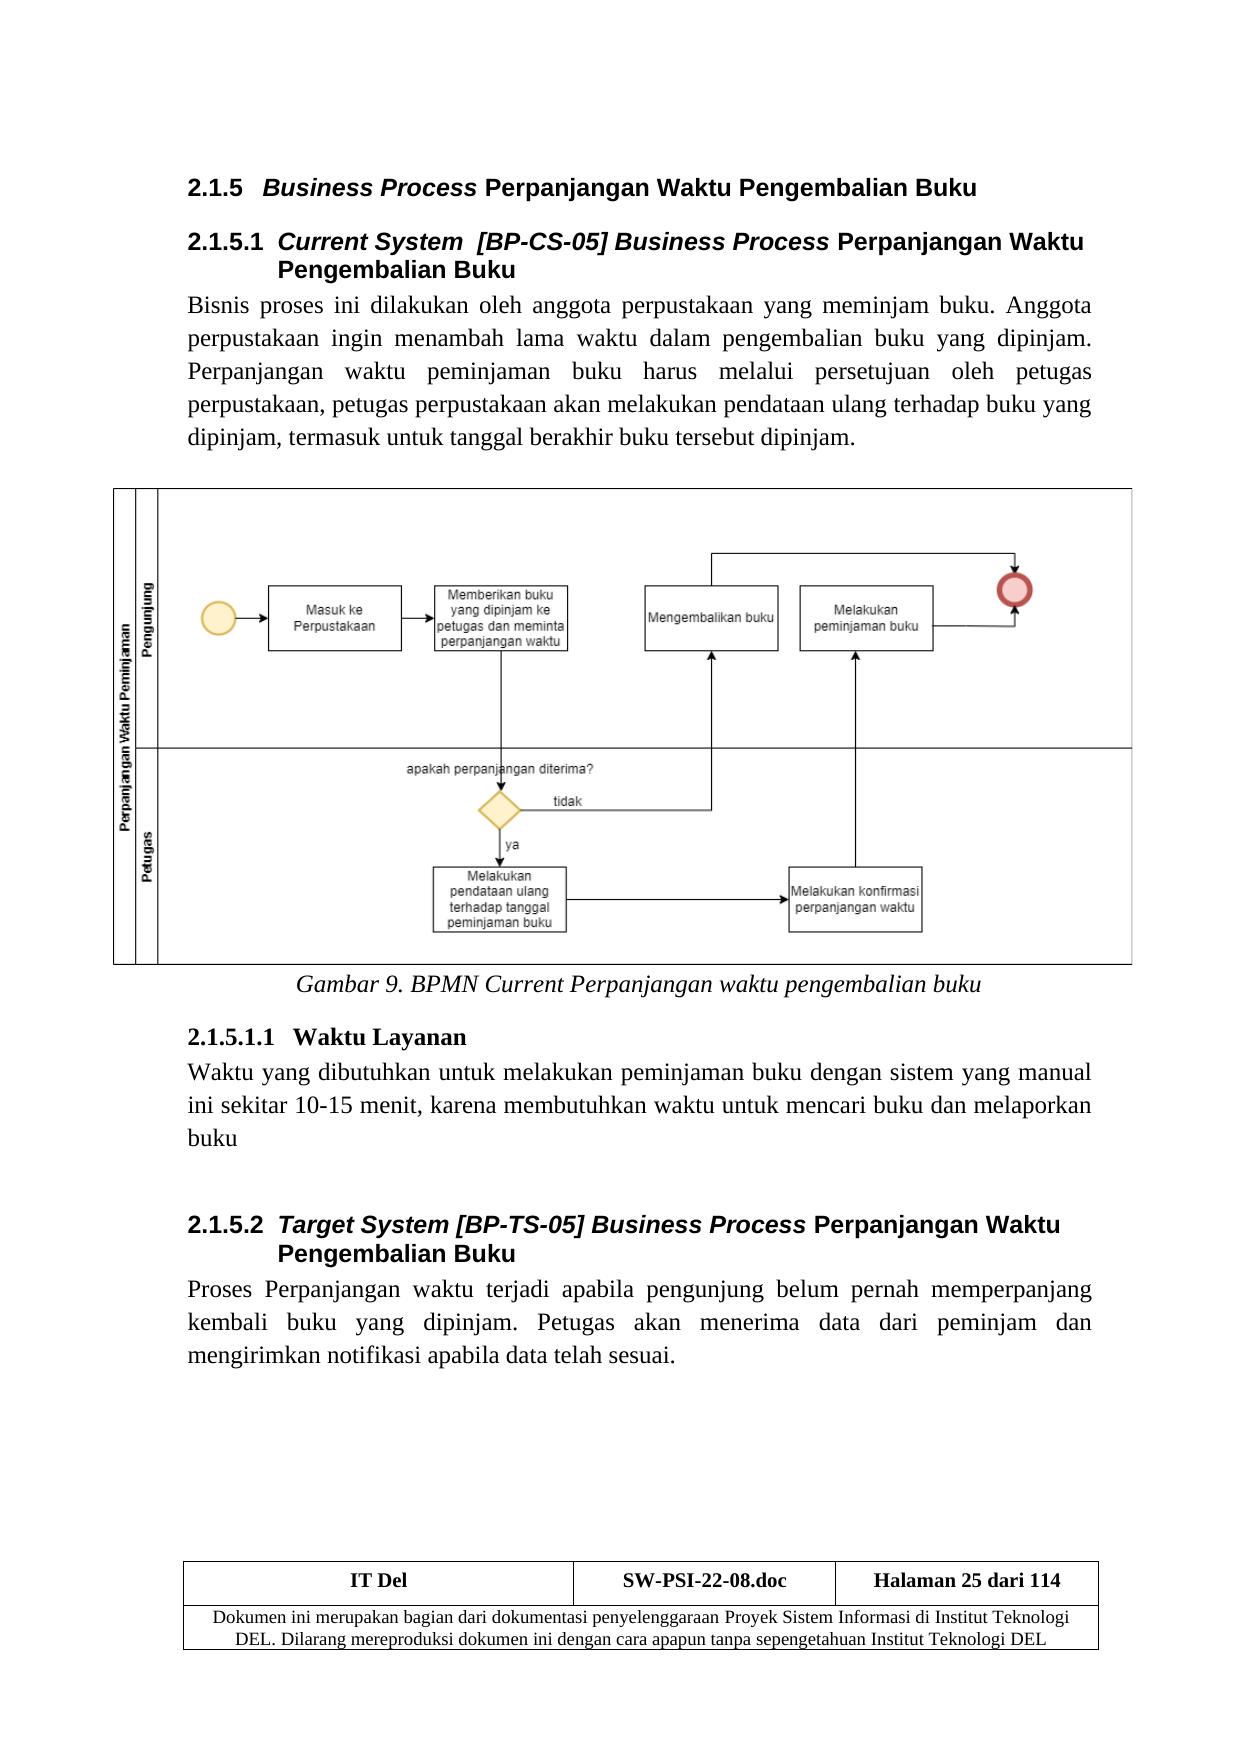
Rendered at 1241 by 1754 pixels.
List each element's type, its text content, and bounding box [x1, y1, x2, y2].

text Waktu yang dibutuhkan untuk melakukan peminjaman buku dengan sistem yang manual ini sekitar 10-15 menit, karena membutuhkan waktu untuk mencari buku dan melaporkan buku [187, 1057, 1092, 1152]
subtitle Current System [BP-CS-05] Business Process Perpanjangan Waktu Pengembalian Buku [187, 226, 1092, 284]
picture [113, 488, 1133, 965]
text Proses Perpanjangan waktu terjadi apabila pengunjung belum pernah memperpanjang kembali buku yang dipinjam. Petugas akan menerima data dari peminjam dan mengirimkan notifikasi apabila data telah sesuai. [187, 1274, 1092, 1369]
subtitle Business Process Perpanjangan Waktu Pengembalian Buku [187, 173, 1092, 201]
text Bisnis proses ini dilakukan oleh anggota perpustakaan yang meminjam buku. Anggota perpustakaan ingin menambah lama waktu dalam pengembalian buku yang dipinjam. Perpanjangan waktu peminjaman buku harus melalui persetujuan oleh petugas perpustakaan, petugas perpustakaan akan melakukan pendataan ulang terhadap buku yang dipinjam, termasuk untuk tanggal berakhir buku tersebut dipinjam. [187, 290, 1092, 451]
subtitle Target System [BP-TS-05] Business Process Perpanjangan Waktu Pengembalian Buku [187, 1210, 1092, 1268]
text Gambar 9. BPMN Current Perpanjangan waktu pengembalian buku [187, 969, 1092, 997]
subtitle Waktu Layanan [187, 1022, 1092, 1051]
